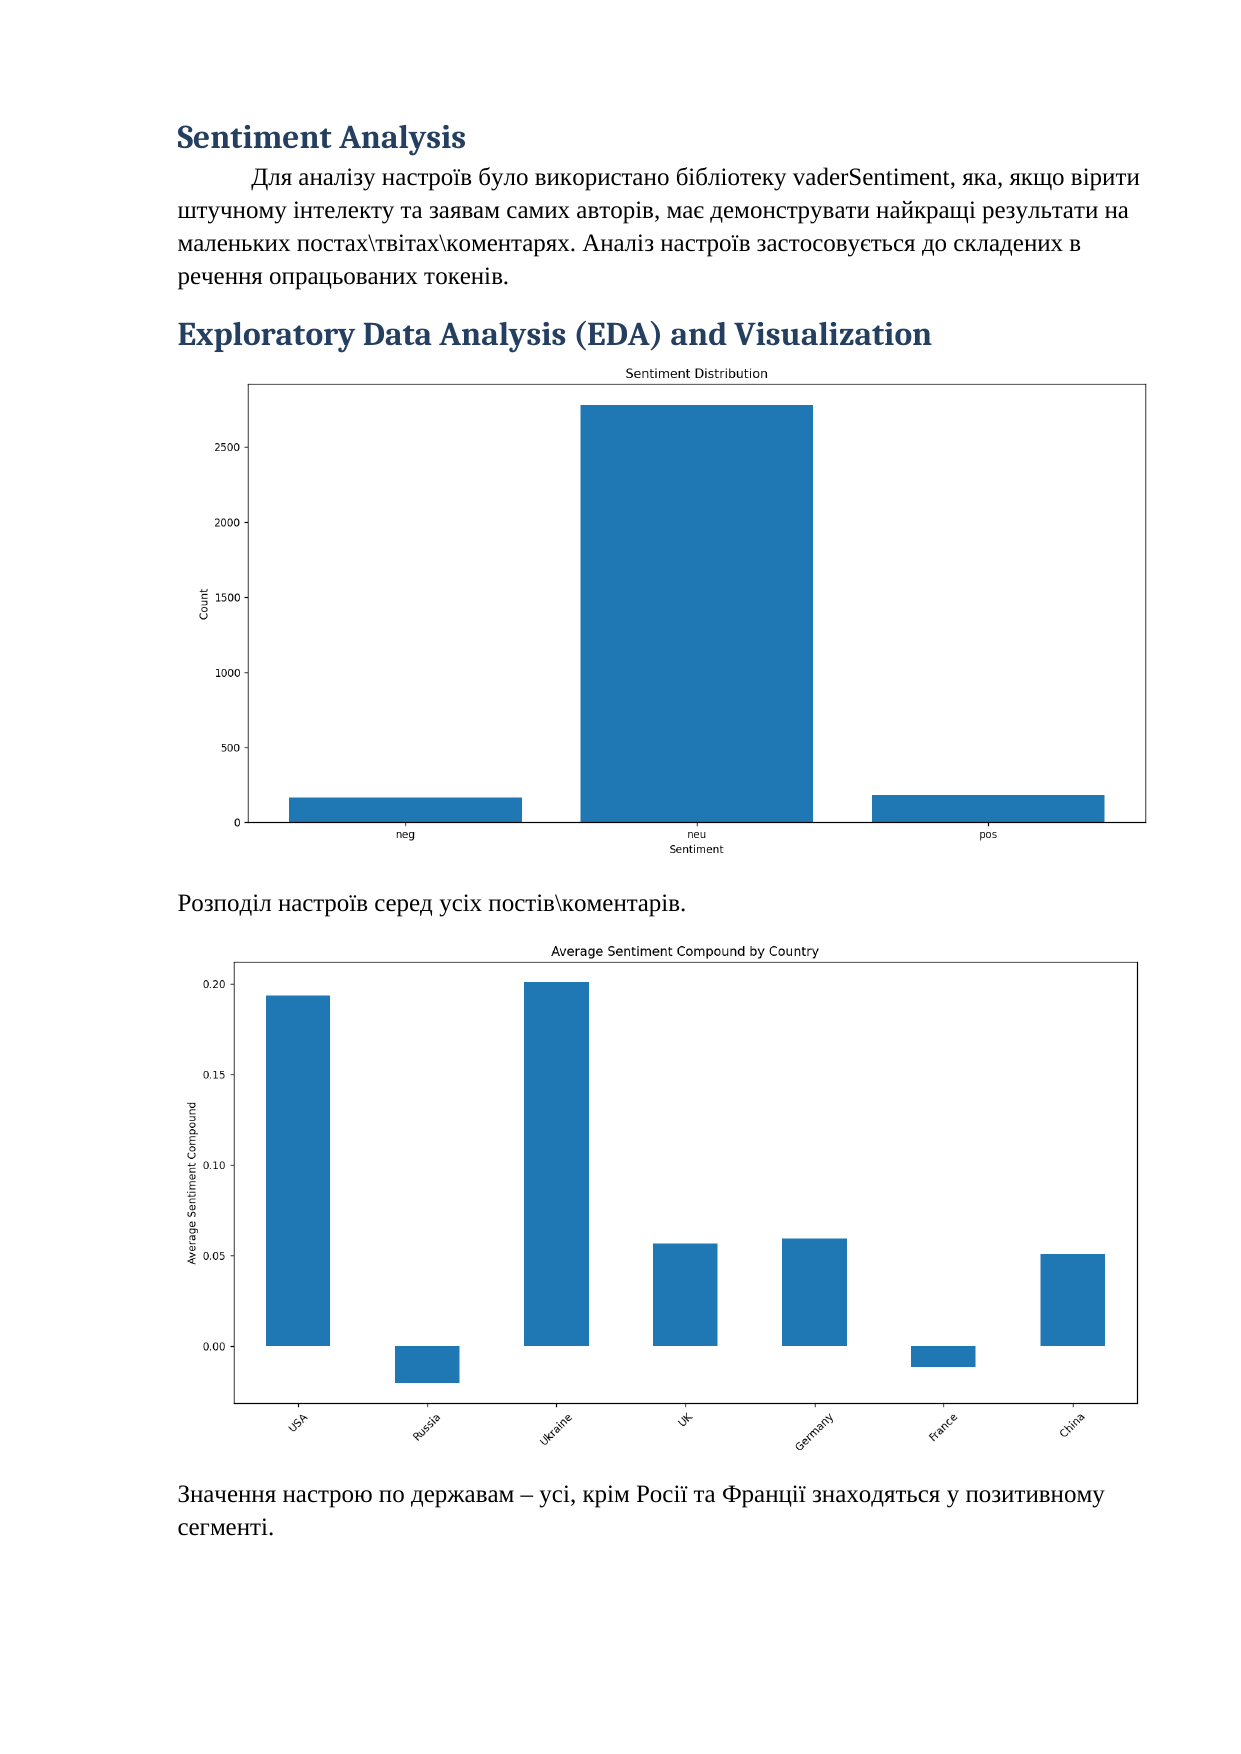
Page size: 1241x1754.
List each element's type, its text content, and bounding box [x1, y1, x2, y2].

text Розподіл настроїв серед усіх постів\коментарів. [177, 888, 1152, 917]
picture [177, 359, 1152, 863]
subtitle Sentiment Analysis [177, 118, 1152, 156]
text Значення настрою по державам – усі, крім Росії та Франції знаходяться у позитивному сегменті. [177, 1479, 1152, 1541]
subtitle Exploratory Data Analysis (EDA) and Visualization [177, 315, 1152, 353]
picture [177, 941, 1152, 1454]
text Для аналізу настроїв було використано бібліотеку vaderSentiment, яка, якщо вірити штучному інтелекту та заявам самих авторів, має демонструвати найкращі результати на маленьких постах\твітах\коментарях. Аналіз настроїв застосовується до складених в речення опрацьованих токенів. [177, 162, 1152, 290]
